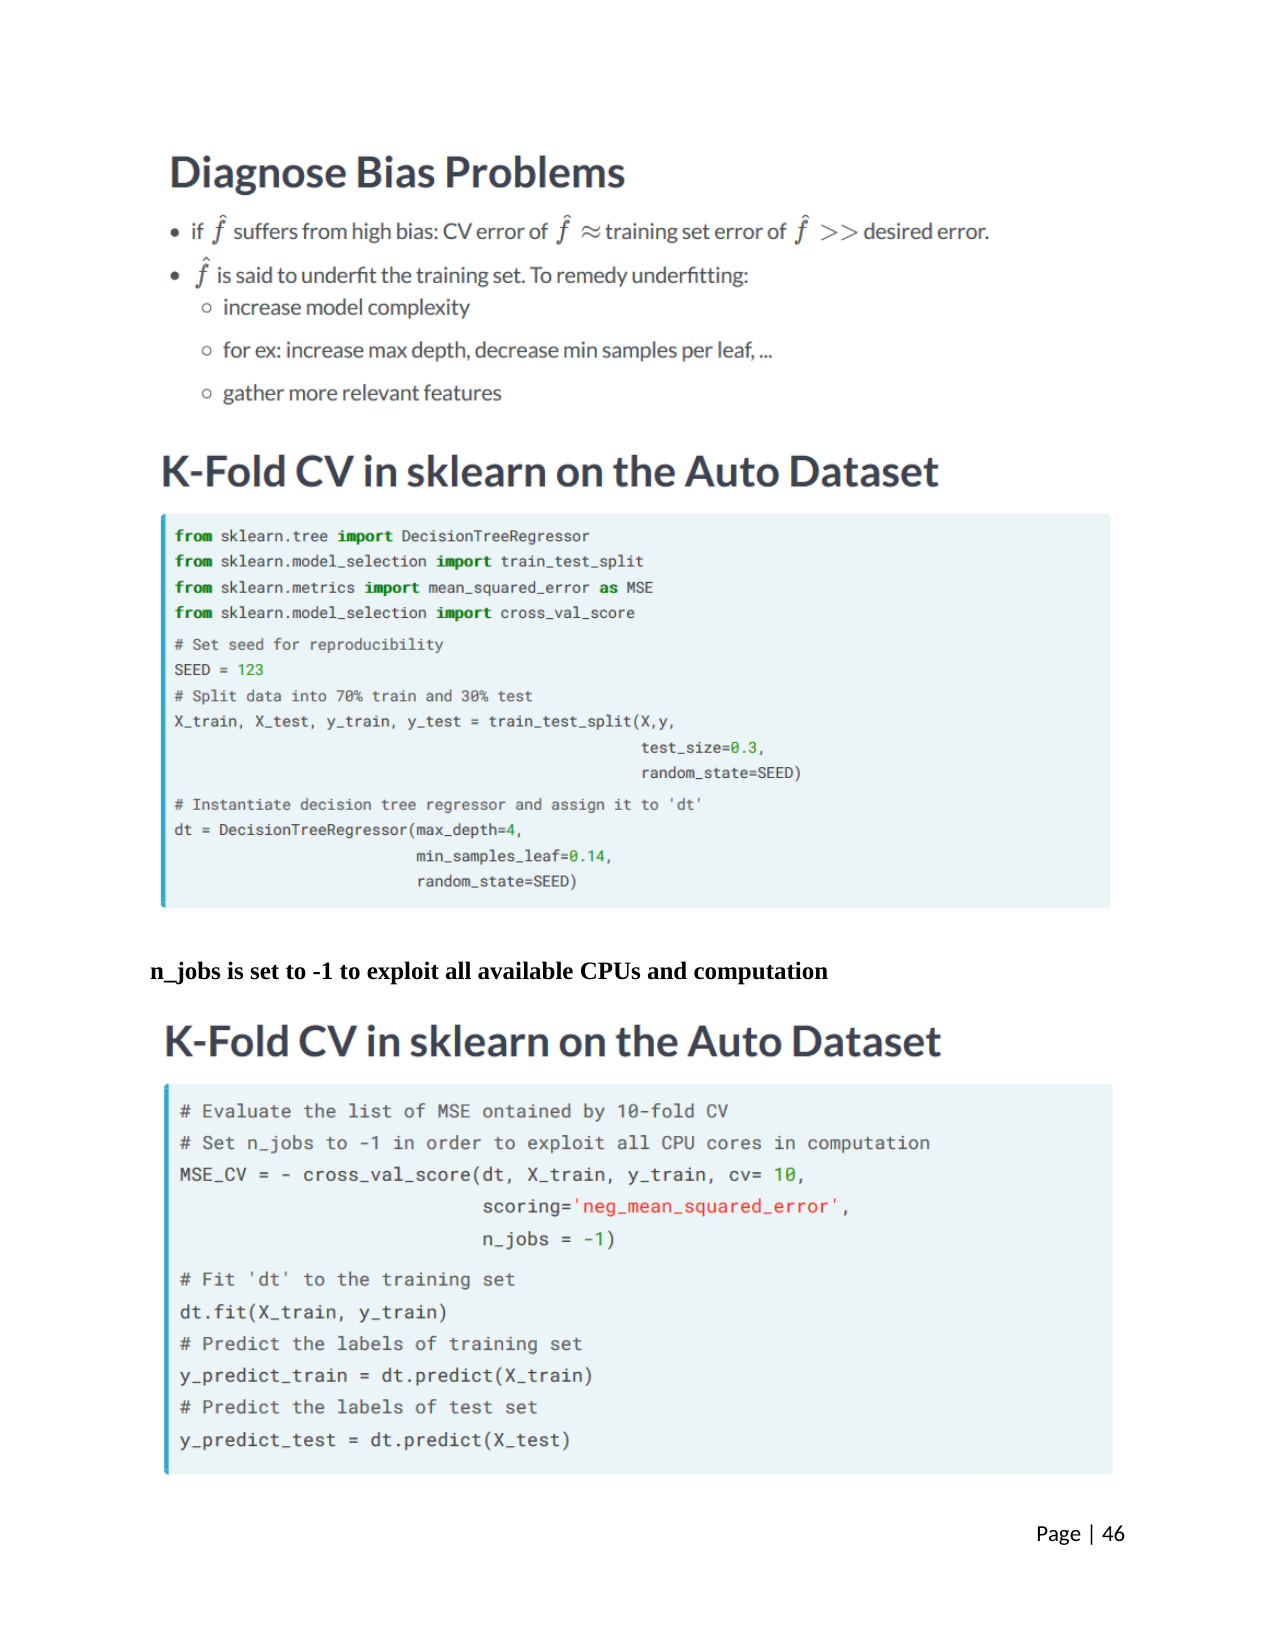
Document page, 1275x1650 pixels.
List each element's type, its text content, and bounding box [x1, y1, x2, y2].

picture [150, 447, 1125, 926]
picture [150, 150, 1125, 417]
text n_jobs is set to -1 to exploit all available CPUs and computation [150, 956, 1125, 985]
picture [150, 1016, 1125, 1491]
